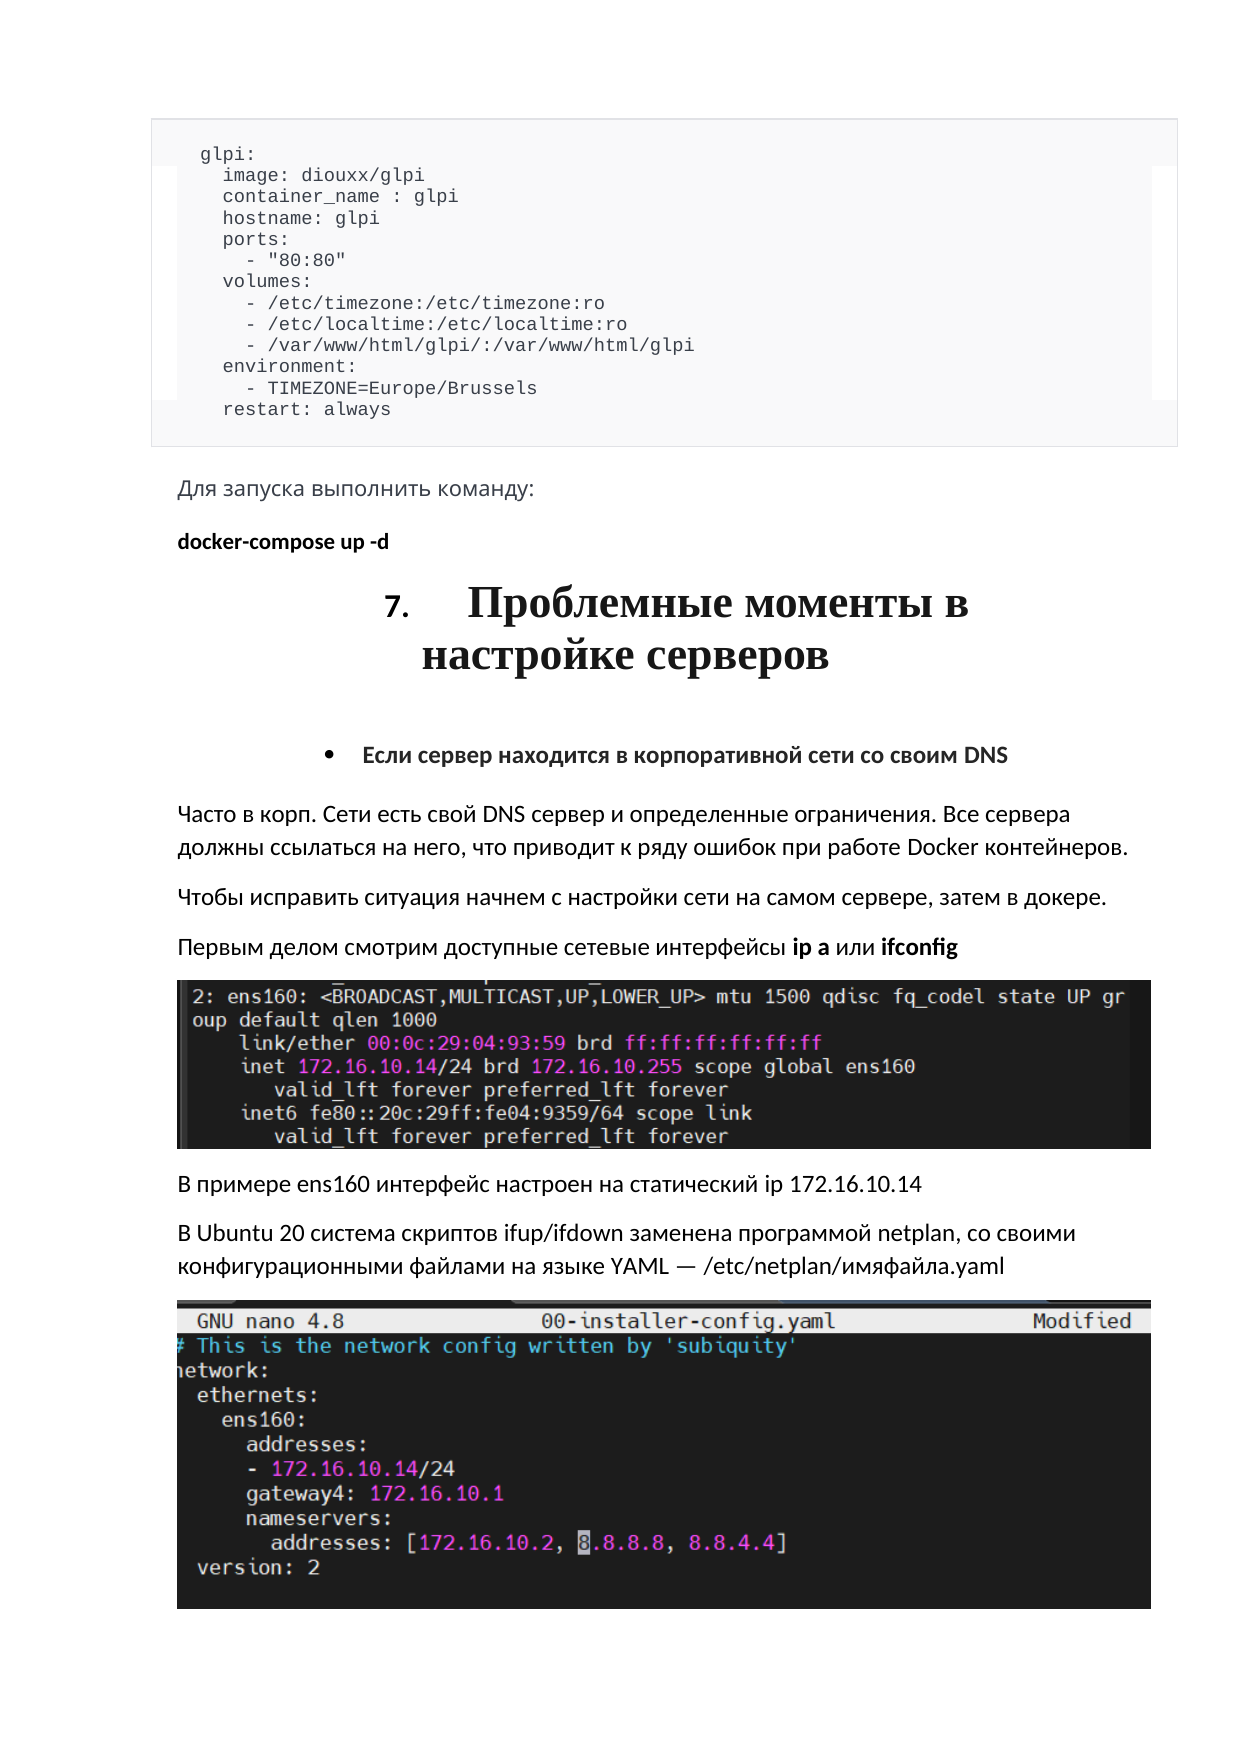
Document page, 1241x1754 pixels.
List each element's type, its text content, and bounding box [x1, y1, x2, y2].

text В примере ens160 интерфейс настроен на статический ip 172.16.10.14 [177, 1168, 1152, 1198]
text Чтобы исправить ситуация начнем с настройки сети на самом сервере, затем в докере. [177, 881, 1152, 912]
text Первым делом смотрим доступные сетевые интерфейсы ip a или ifconfig [177, 931, 1152, 961]
text docker-compose up -d [177, 527, 1152, 555]
text - /etc/timezone:/etc/timezone:ro [177, 293, 1152, 315]
text Для запуска выполнить команду: [177, 472, 1152, 502]
text - /var/www/html/glpi/:/var/www/html/glpi [177, 336, 1152, 357]
list Если сервер находится в корпоративной сети со своим DNS [325, 739, 1152, 769]
text glpi: [152, 120, 1177, 166]
text image: diouxx/glpi [177, 166, 1152, 187]
text - "80:80" [177, 251, 1152, 272]
picture [177, 980, 1151, 1149]
text restart: always [152, 373, 1177, 446]
text ports: [177, 230, 1152, 251]
text environment: [177, 357, 1152, 373]
text - /etc/localtime:/etc/localtime:ro [177, 315, 1152, 336]
text volumes: [177, 272, 1152, 293]
text hostname: glpi [177, 208, 1152, 230]
text Часто в корп. Сети есть свой DNS сервер и определенные ограничения. Все сервера должны ссылаться на него, что приводит к ряду ошибок при работе Docker контейнеров. [177, 799, 1152, 862]
picture [177, 1300, 1151, 1609]
text container_name : glpi [177, 187, 1152, 208]
text В Ubuntu 20 система скриптов ifup/ifdown заменена программой netplan, со своими конфигурационными файлами на языке YAML — /etc/netplan/имяфайла.yaml [177, 1218, 1152, 1281]
list Проблемные моменты в настройке серверов [384, 574, 1152, 679]
